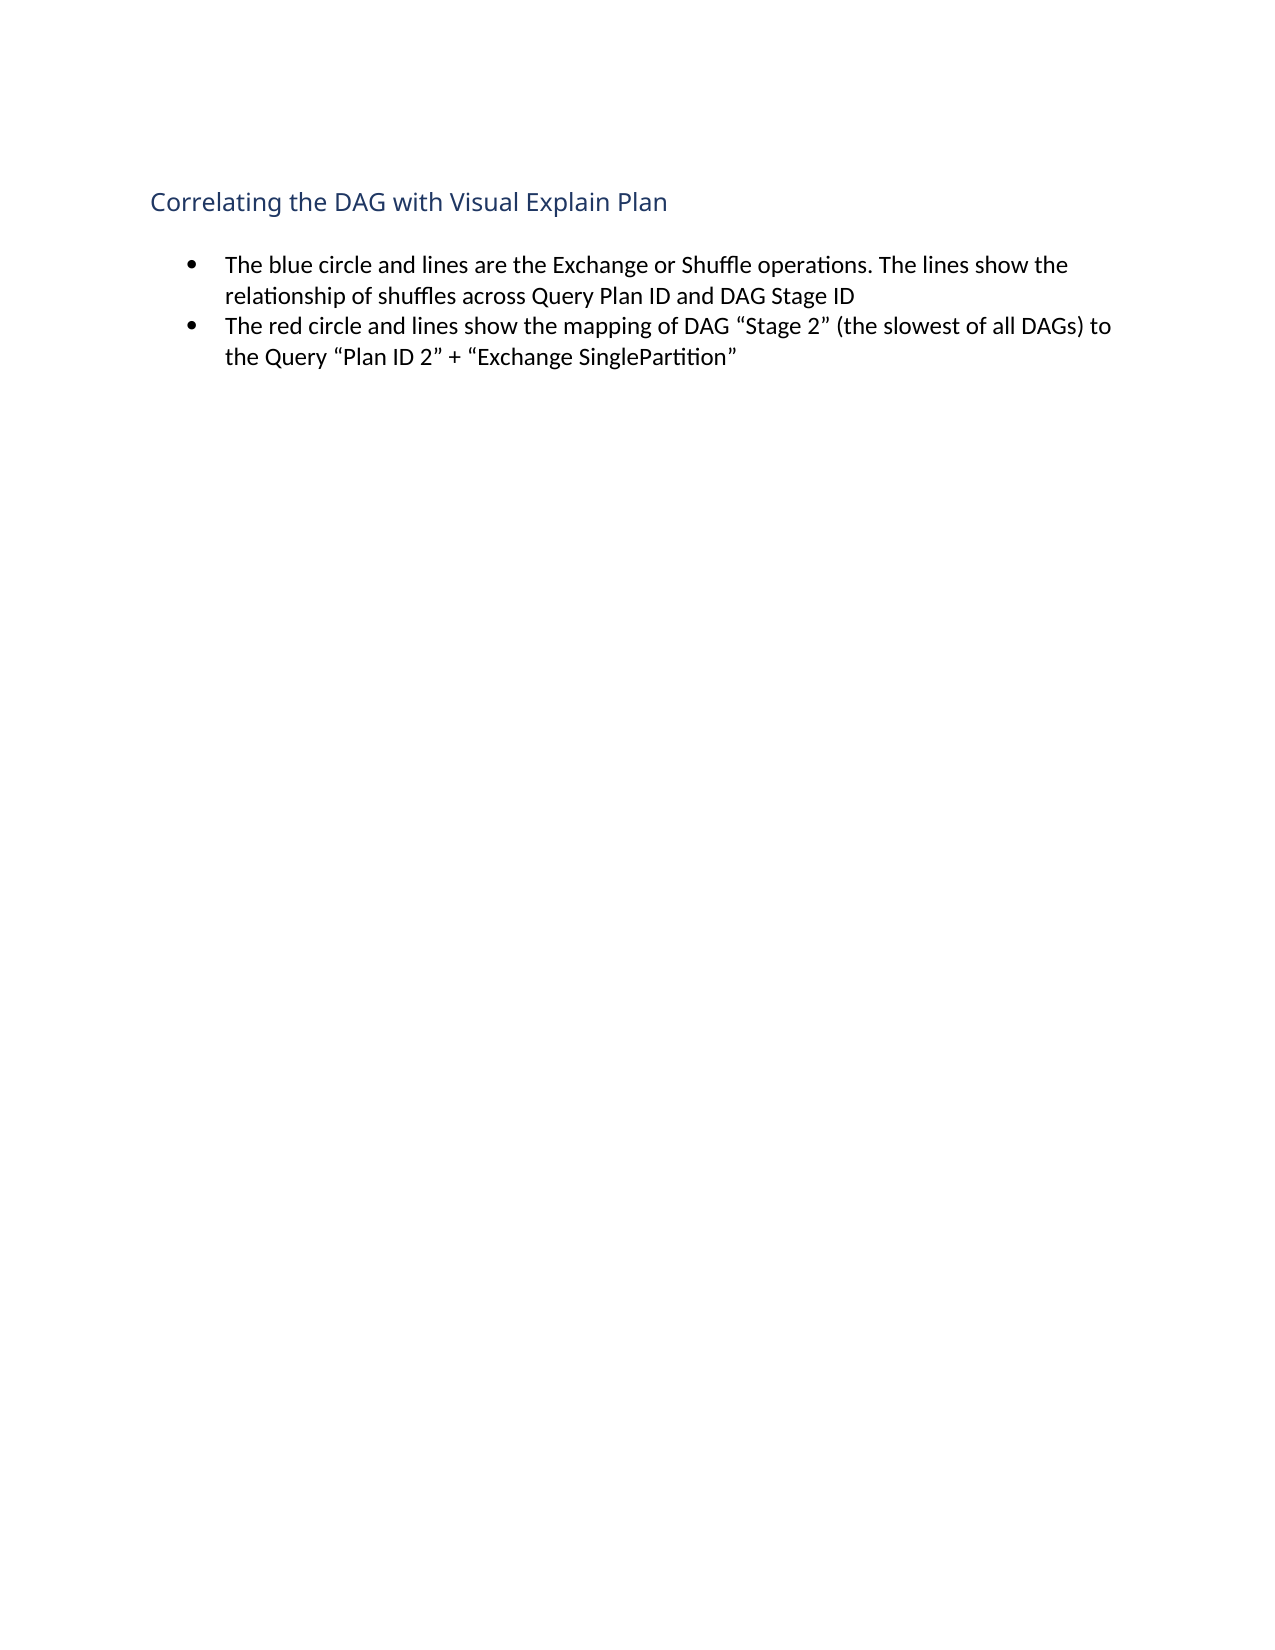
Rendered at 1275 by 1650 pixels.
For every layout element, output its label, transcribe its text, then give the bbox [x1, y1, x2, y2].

subtitle Correlating the DAG with Visual Explain Plan [150, 185, 1125, 219]
list The blue circle and lines are the Exchange or Shuffle operations. The lines show the relationship of shuffles across Query Plan ID and DAG Stage ID [187, 249, 1125, 310]
list The red circle and lines show the mapping of DAG “Stage 2” (the slowest of all DAGs) to the Query “Plan ID 2” + “Exchange SinglePartition” [187, 310, 1125, 371]
